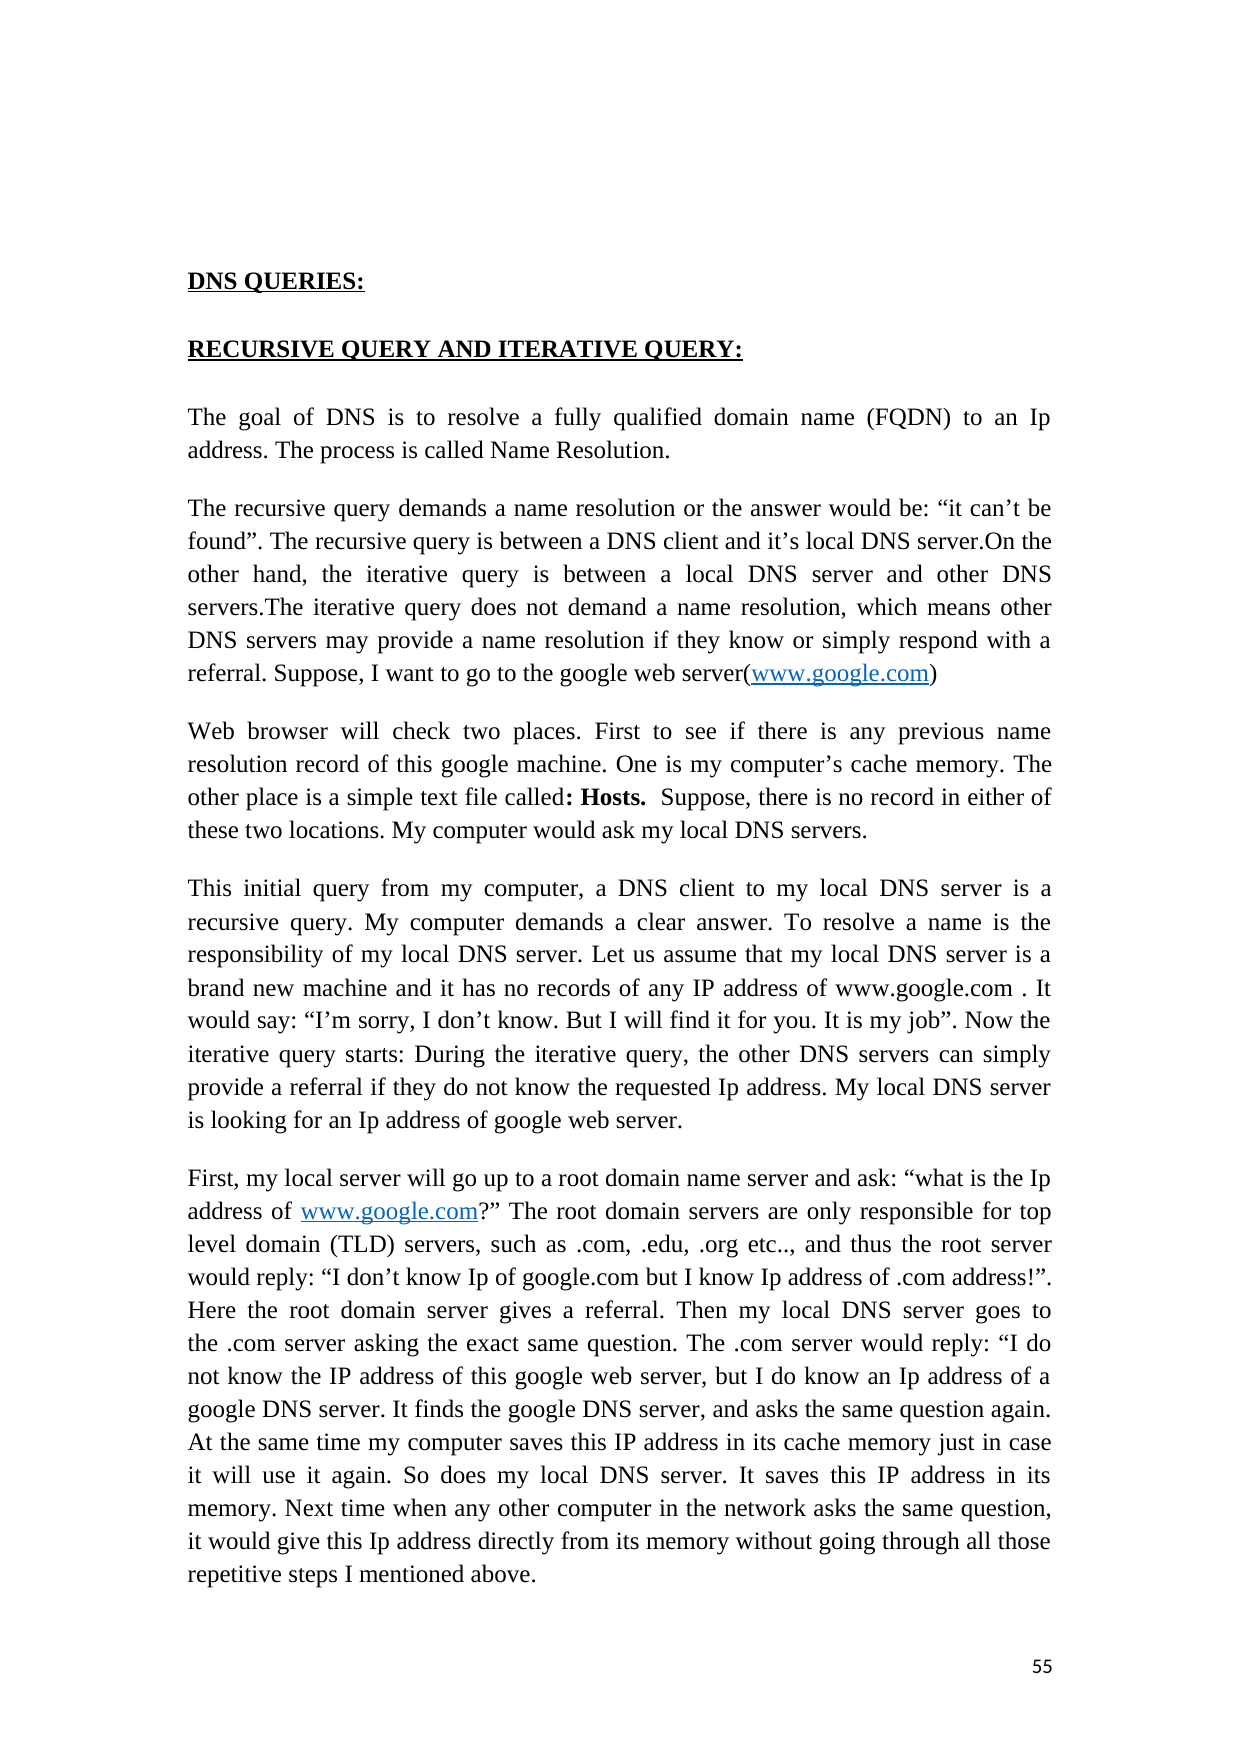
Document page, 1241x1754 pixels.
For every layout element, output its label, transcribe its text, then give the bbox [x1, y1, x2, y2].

text Web browser will check two places. First to see if there is any previous name resolution record of this google machine. One is my computer’s cache memory. The other place is a simple text file called: Hosts. Suppose, there is no record in either of these two locations. My computer would ask my local DNS servers. [187, 716, 1053, 844]
text DNS QUERIES: [187, 266, 1053, 295]
text The recursive query demands a name resolution or the answer would be: “it can’t be found”. The recursive query is between a DNS client and it’s local DNS server.On the other hand, the iterative query is between a local DNS server and other DNS servers.The iterative query does not demand a name resolution, which means other DNS servers may provide a name resolution if they know or simply respond with a referral. Suppose, I want to go to the google web server(www.google.com) [187, 493, 1053, 687]
text This initial query from my computer, a DNS client to my local DNS server is a recursive query. My computer demands a clear answer. To resolve a name is the responsibility of my local DNS server. Let us assume that my local DNS server is a brand new machine and it has no records of any IP address of www.google.com . It would say: “I’m sorry, I don’t know. But I will find it for you. It is my job”. Now the iterative query starts: During the iterative query, the other DNS servers can simply provide a referral if they do not know the requested Ip address. My local DNS server is looking for an Ip address of google web server. [187, 873, 1053, 1133]
text The goal of DNS is to resolve a fully qualified domain name (FQDN) to an Ip address. The process is called Name Resolution. [187, 402, 1053, 464]
text First, my local server will go up to a root domain name server and ask: “what is the Ip address of www.google.com?” The root domain servers are only responsible for top level domain (TLD) servers, such as .com, .edu, .org etc.., and thus the root server would reply: “I don’t know Ip of google.com but I know Ip address of .com address!”. Here the root domain server gives a referral. Then my local DNS server goes to the .com server asking the exact same question. The .com server would reply: “I do not know the IP address of this google web server, but I do know an Ip address of a google DNS server. It finds the google DNS server, and asks the same question again. At the same time my computer saves this IP address in its cache memory just in case it will use it again. So does my local DNS server. It saves this IP address in its memory. Next time when any other computer in the network asks the same question, it would give this Ip address directly from its memory without going through all those repetitive steps I mentioned above. [187, 1163, 1053, 1588]
text RECURSIVE QUERY AND ITERATIVE QUERY: [187, 334, 1053, 363]
